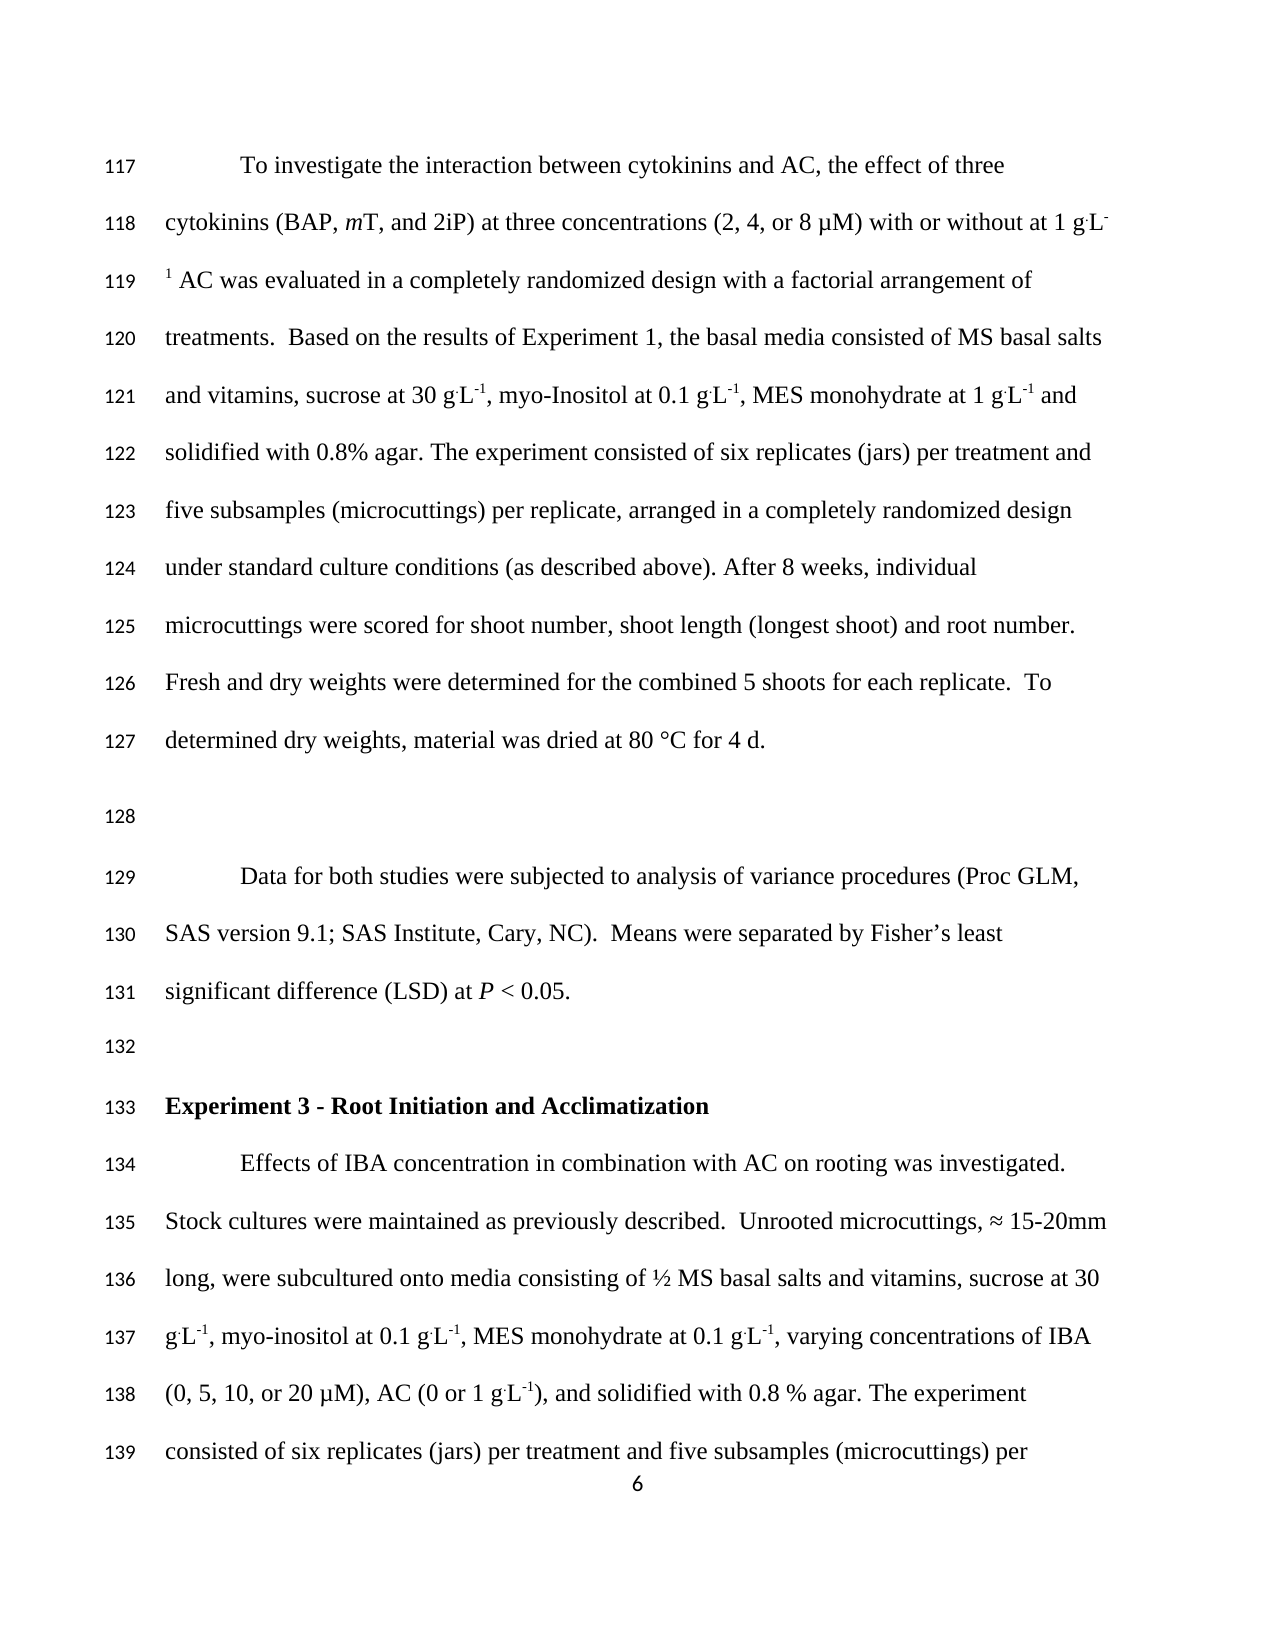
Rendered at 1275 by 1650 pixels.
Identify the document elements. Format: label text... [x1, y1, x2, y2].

text Experiment 3 - Root Initiation and Acclimatization [165, 1091, 1110, 1119]
text Data for both studies were subjected to analysis of variance procedures (Proc GLM, SAS version 9.1; SAS Institute, Cary, NC). Means were separated by Fisher’s least significant difference (LSD) at P < 0.05. [165, 861, 1110, 1004]
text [165, 1148, 1110, 1464]
text To investigate the interaction between cytokinins and AC, the effect of three cytokinins (BAP, mT, and 2iP) at three concentrations (2, 4, or 8 µM) with or without at 1 g.L-1 AC was evaluated in a completely randomized design with a factorial arrangement of treatments. Based on the results of Experiment 1, the basal media consisted of MS basal salts and vitamins, sucrose at 30 g.L-1, myo-Inositol at 0.1 g.L-1, MES monohydrate at 1 g.L-1 and solidified with 0.8% agar. The experiment consisted of six replicates (jars) per treatment and five subsamples (microcuttings) per replicate, arranged in a completely randomized design under standard culture conditions (as described above). After 8 weeks, individual microcuttings were scored for shoot number, shoot length (longest shoot) and root number. Fresh and dry weights were determined for the combined 5 shoots for each replicate. To determined dry weights, material was dried at 80 °C for 4 d. [165, 150, 1110, 754]
